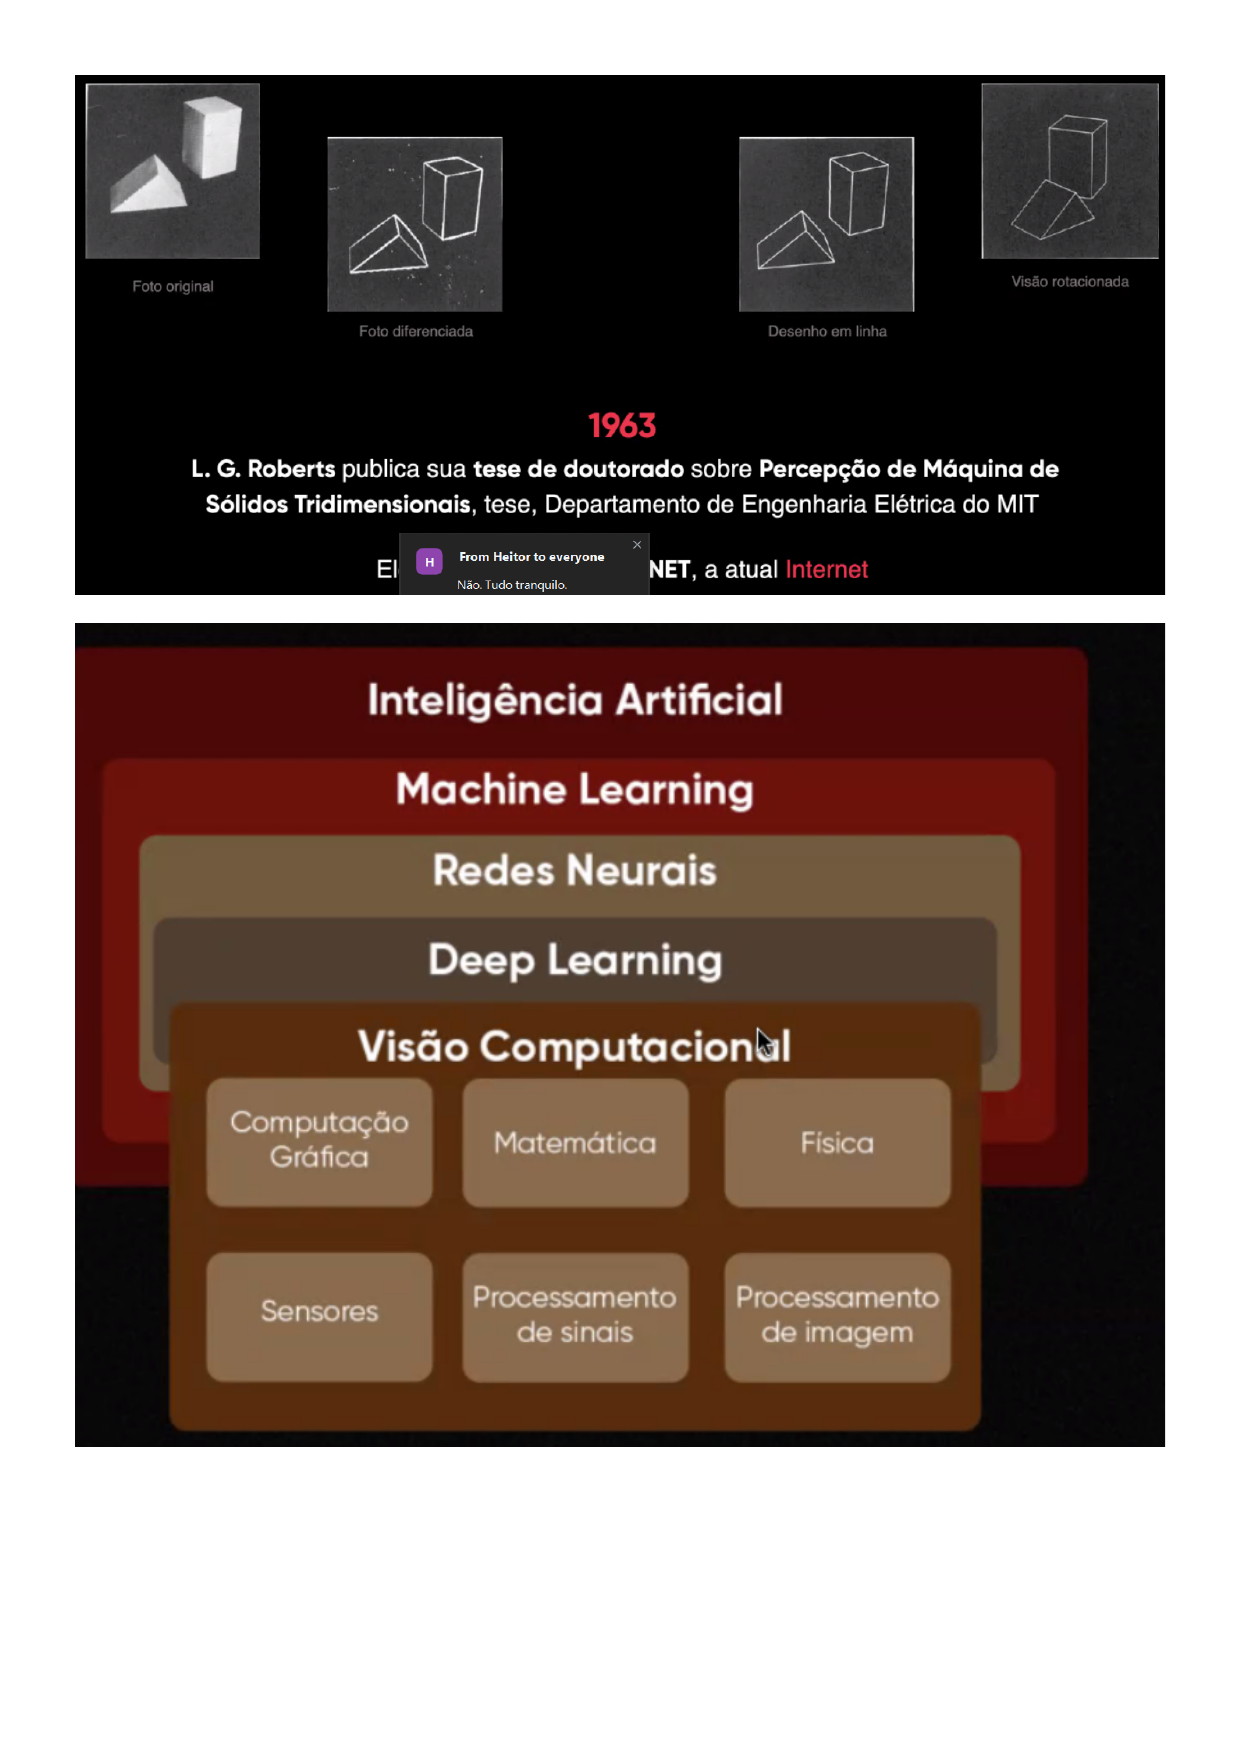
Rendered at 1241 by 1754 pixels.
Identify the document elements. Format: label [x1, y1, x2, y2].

picture [75, 623, 1166, 1447]
picture [75, 75, 1166, 595]
